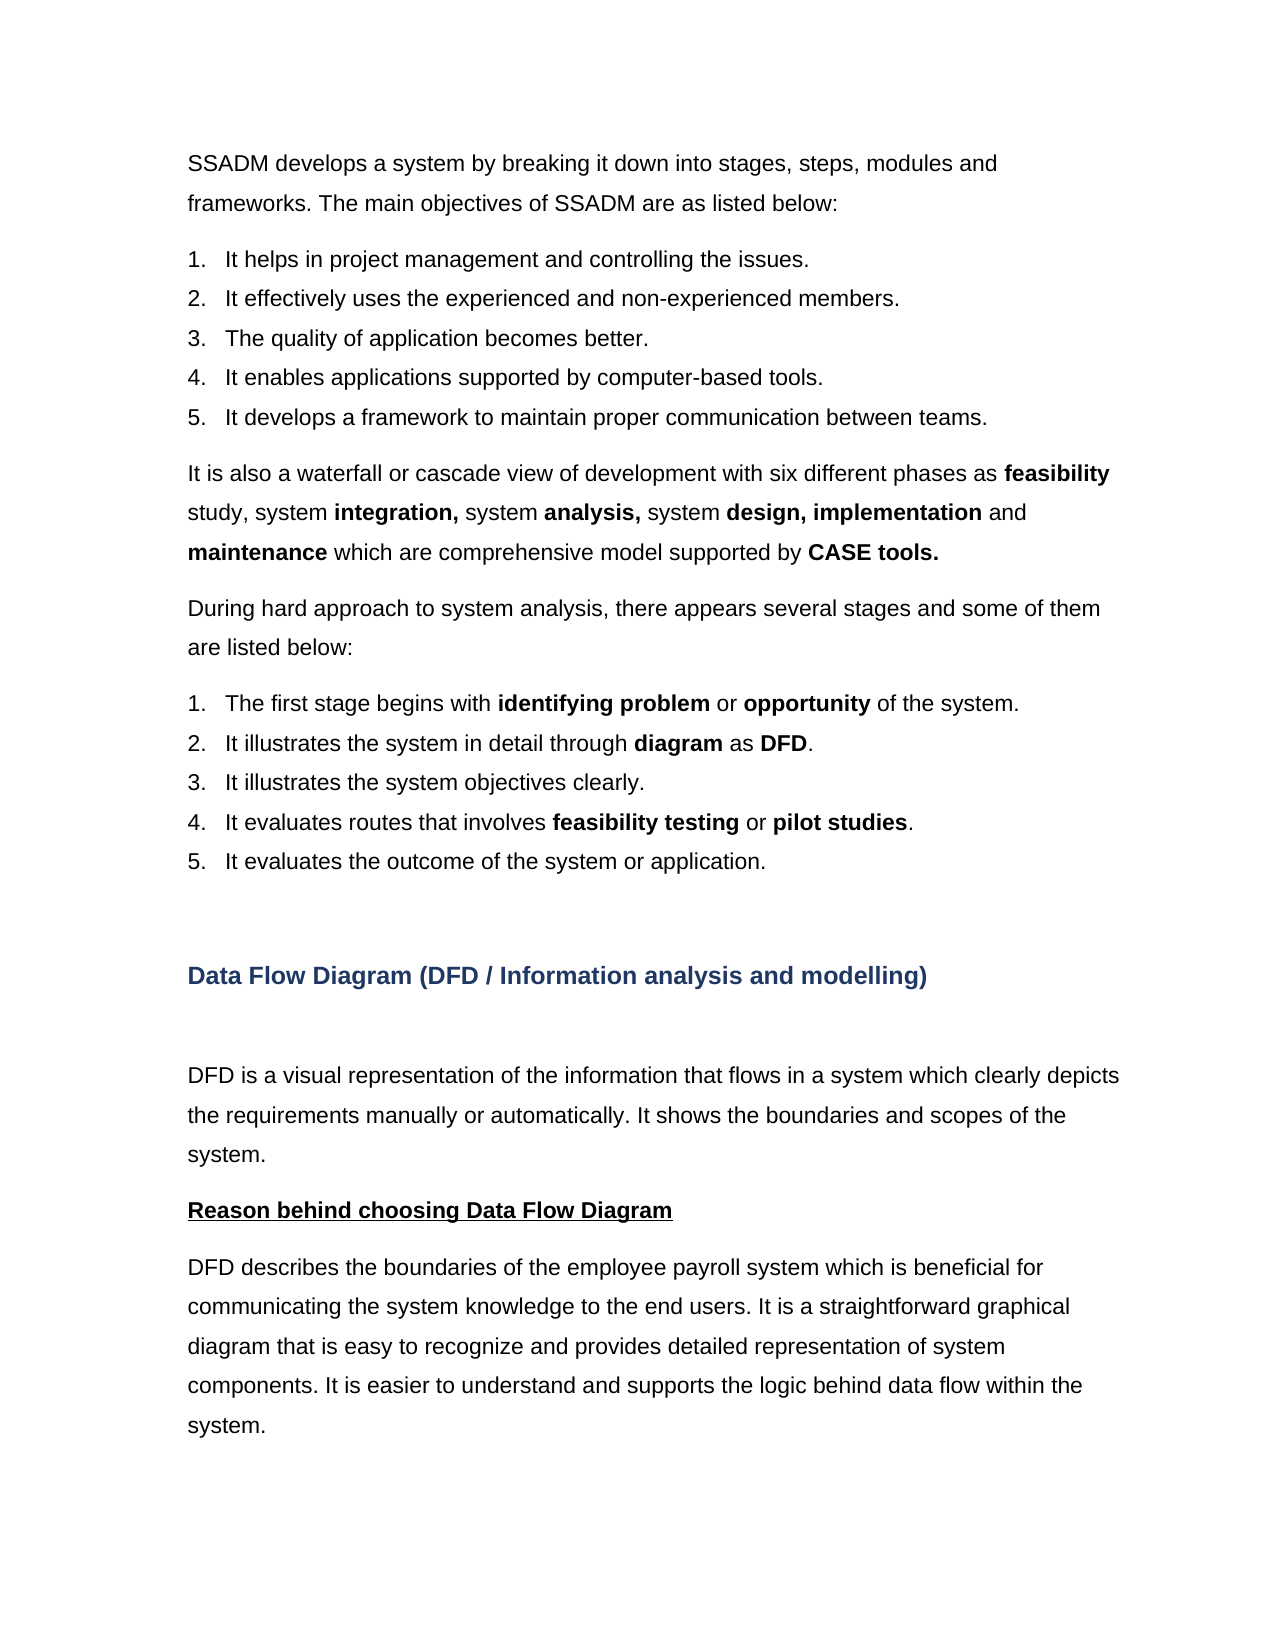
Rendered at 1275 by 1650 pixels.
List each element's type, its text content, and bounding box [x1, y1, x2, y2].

text DFD is a visual representation of the information that flows in a system which clearly depicts the requirements manually or automatically. It shows the boundaries and scopes of the system. [187, 1062, 1125, 1168]
text During hard approach to system analysis, there appears several stages and some of them are listed below: [187, 595, 1125, 661]
list It helps in project management and controlling the issues. [187, 246, 1125, 272]
list It effectively uses the experienced and non-experienced members. [187, 285, 1125, 311]
list It evaluates routes that involves feasibility testing or pilot studies. [187, 809, 1125, 835]
list The quality of application becomes better. [187, 324, 1125, 351]
text DFD describes the boundaries of the employee payroll system which is beneficial for communicating the system knowledge to the end users. It is a straightforward graphical diagram that is easy to recognize and provides detailed representation of system components. It is easier to understand and supports the logic behind data flow within the system. [187, 1254, 1125, 1438]
text Reason behind choosing Data Flow Diagram [187, 1197, 1125, 1224]
list It enables applications supported by computer-based tools. [187, 364, 1125, 390]
list It illustrates the system in detail through diagram as DFD. [187, 730, 1125, 756]
list It illustrates the system objectives clearly. [187, 769, 1125, 796]
text SSADM develops a system by breaking it down into stages, steps, modules and frameworks. The main objectives of SSADM are as listed below: [187, 150, 1125, 216]
list It evaluates the outcome of the system or application. [187, 848, 1125, 875]
list The first stage begins with identifying problem or opportunity of the system. [187, 690, 1125, 717]
subtitle Data Flow Diagram (DFD / Information analysis and modelling) [187, 961, 1125, 989]
text It is also a waterfall or cascade view of development with six different phases as feasibility study, system integration, system analysis, system design, implementation and maintenance which are comprehensive model supported by CASE tools. [187, 460, 1125, 565]
list It develops a framework to maintain proper communication between teams. [187, 403, 1125, 430]
